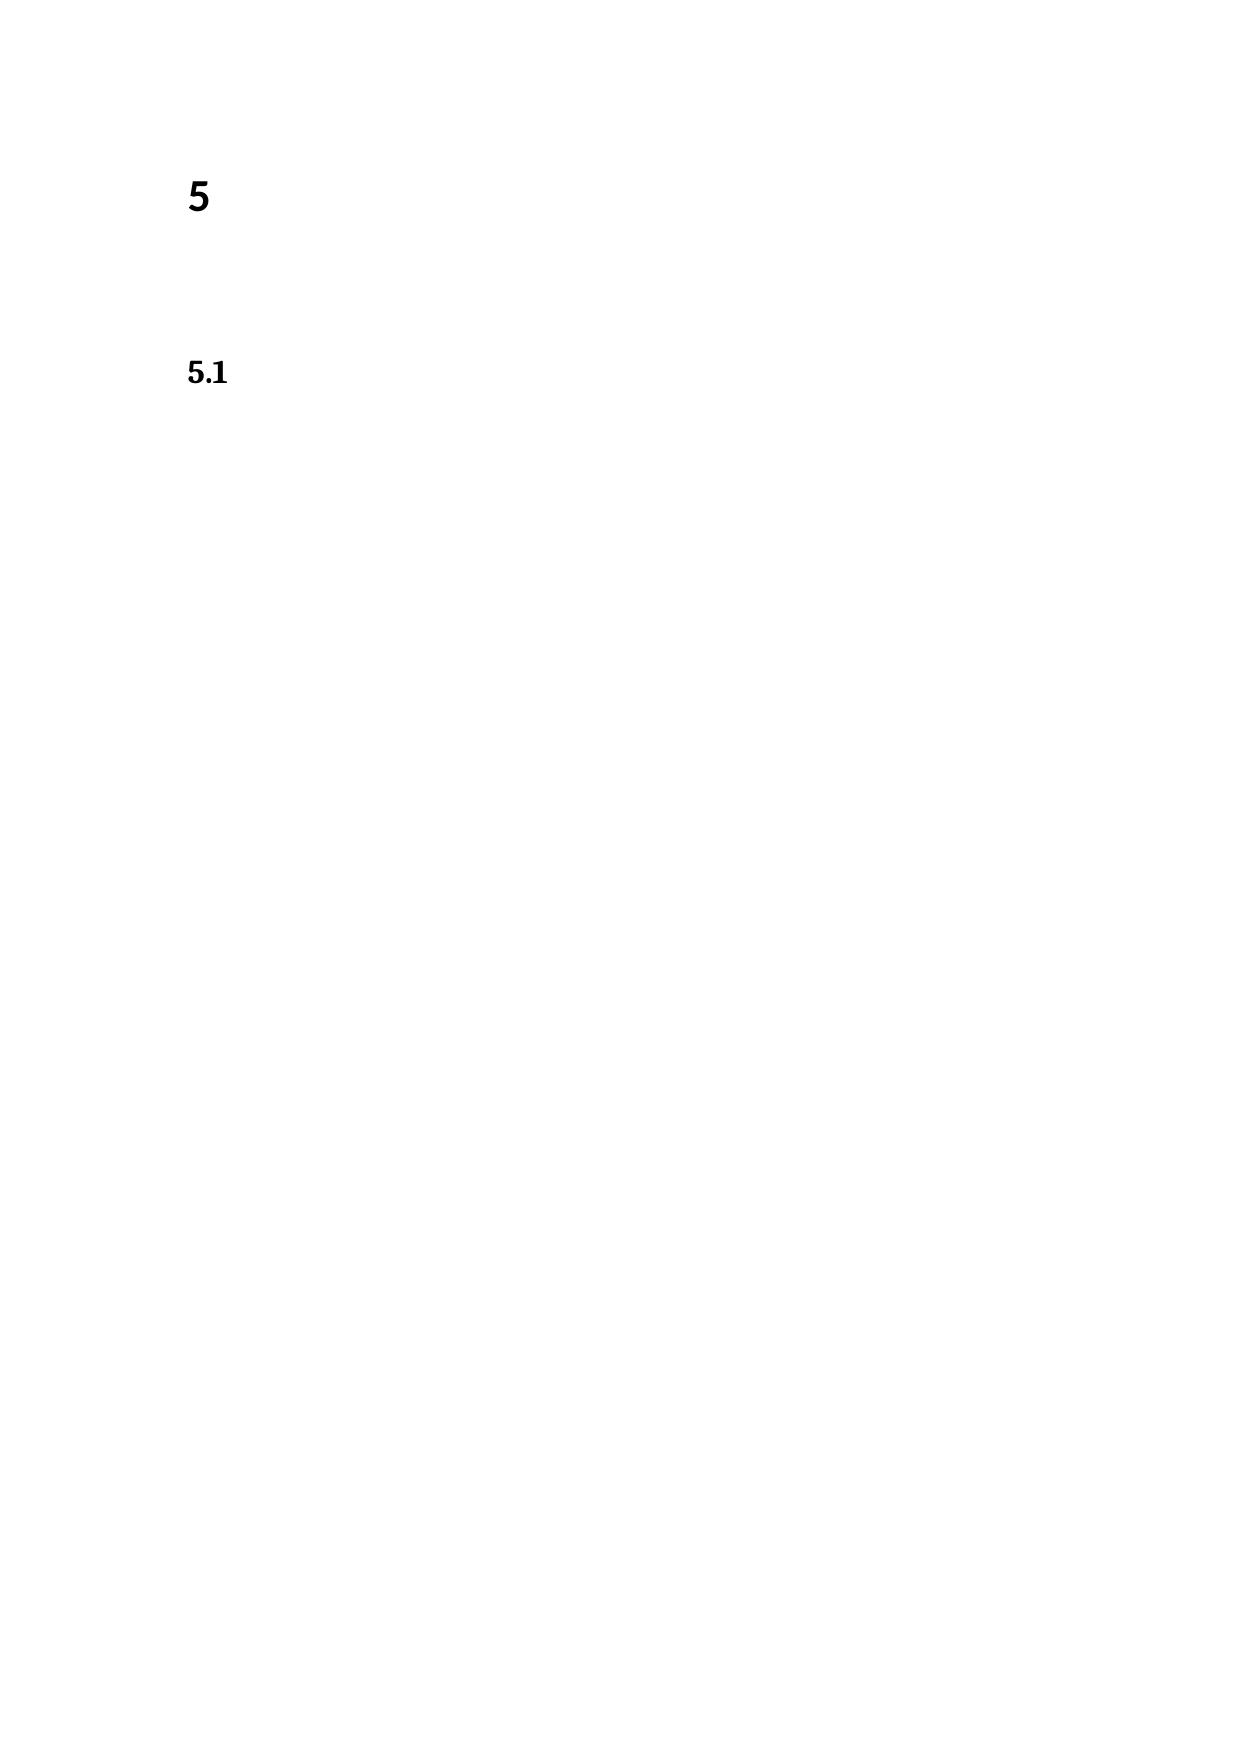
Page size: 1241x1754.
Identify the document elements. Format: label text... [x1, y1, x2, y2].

subtitle 5 [187, 162, 1053, 227]
subtitle 5.1 [187, 340, 1053, 405]
